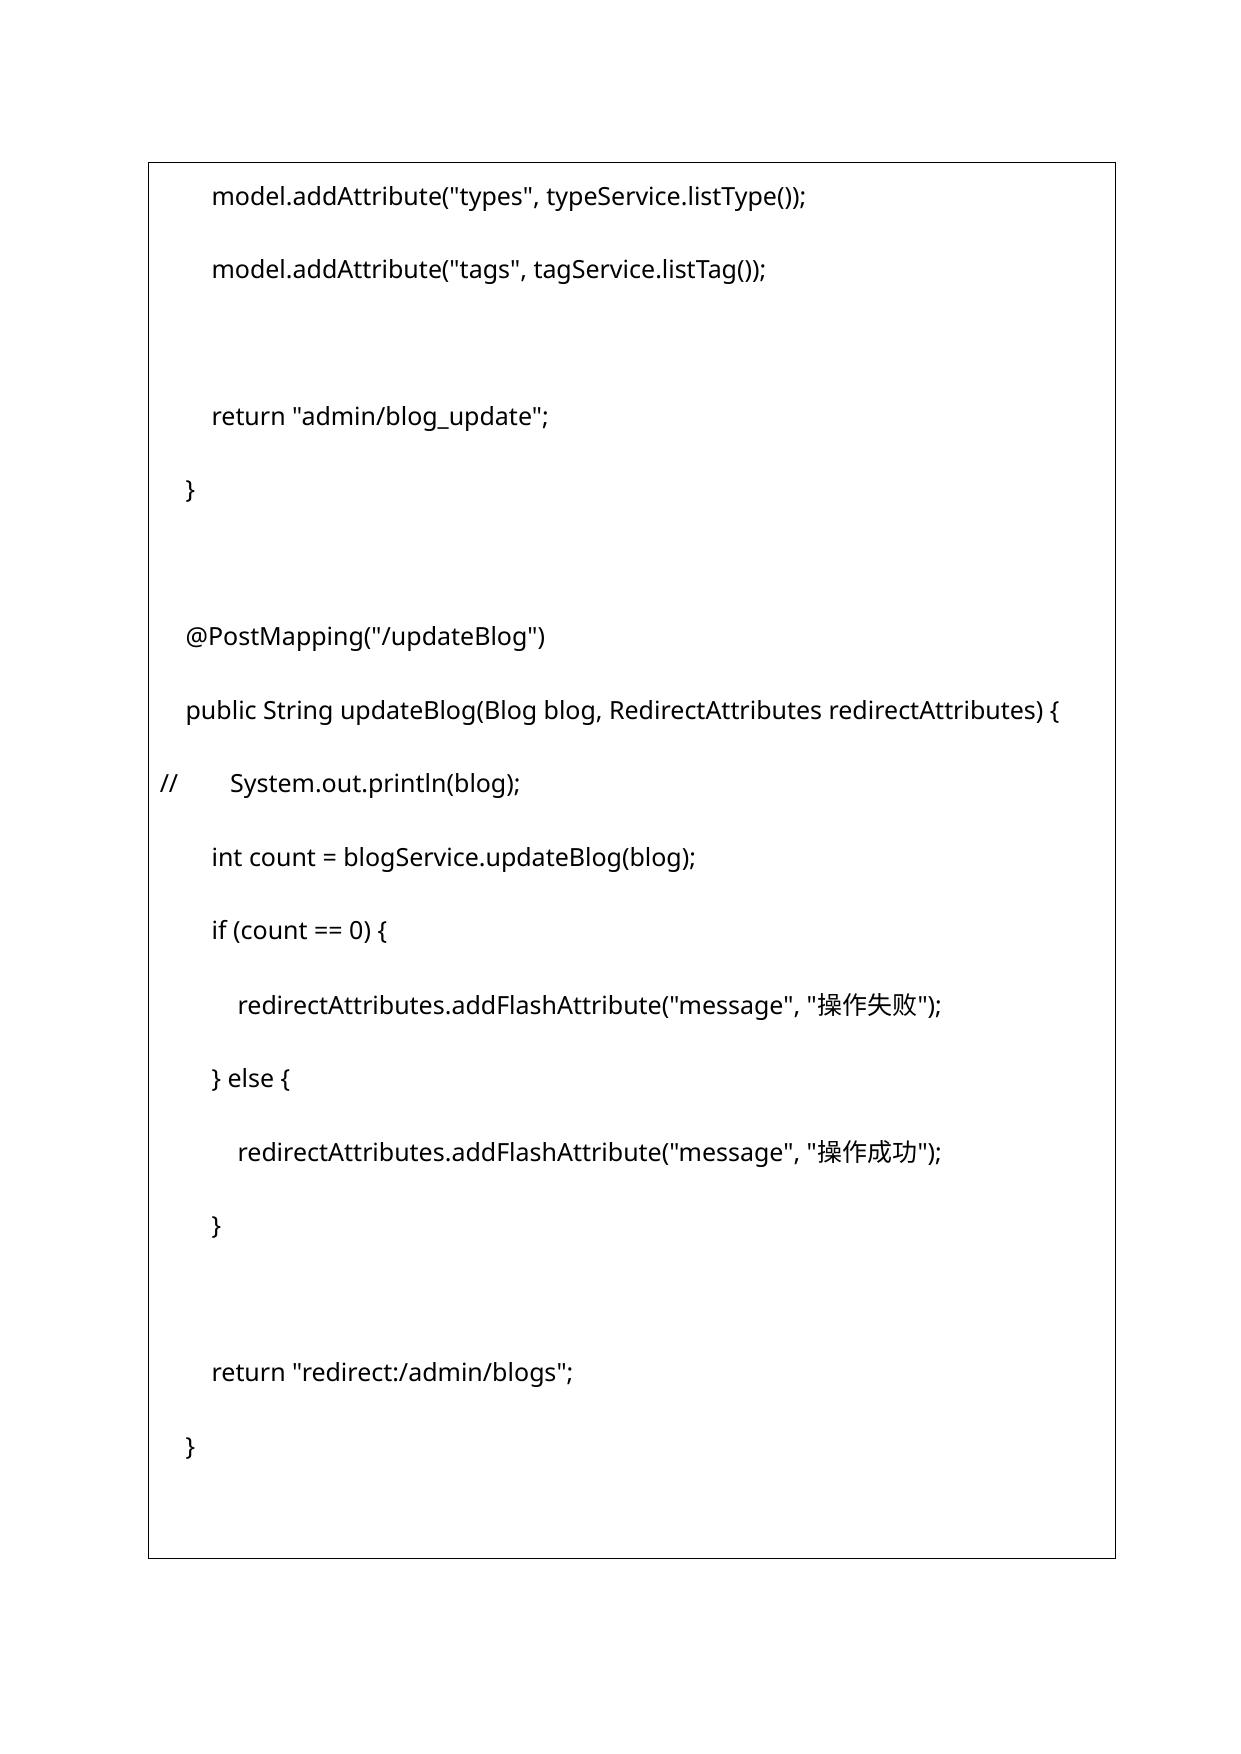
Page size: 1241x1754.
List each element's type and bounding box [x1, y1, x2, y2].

table_header [149, 163, 1115, 1558]
